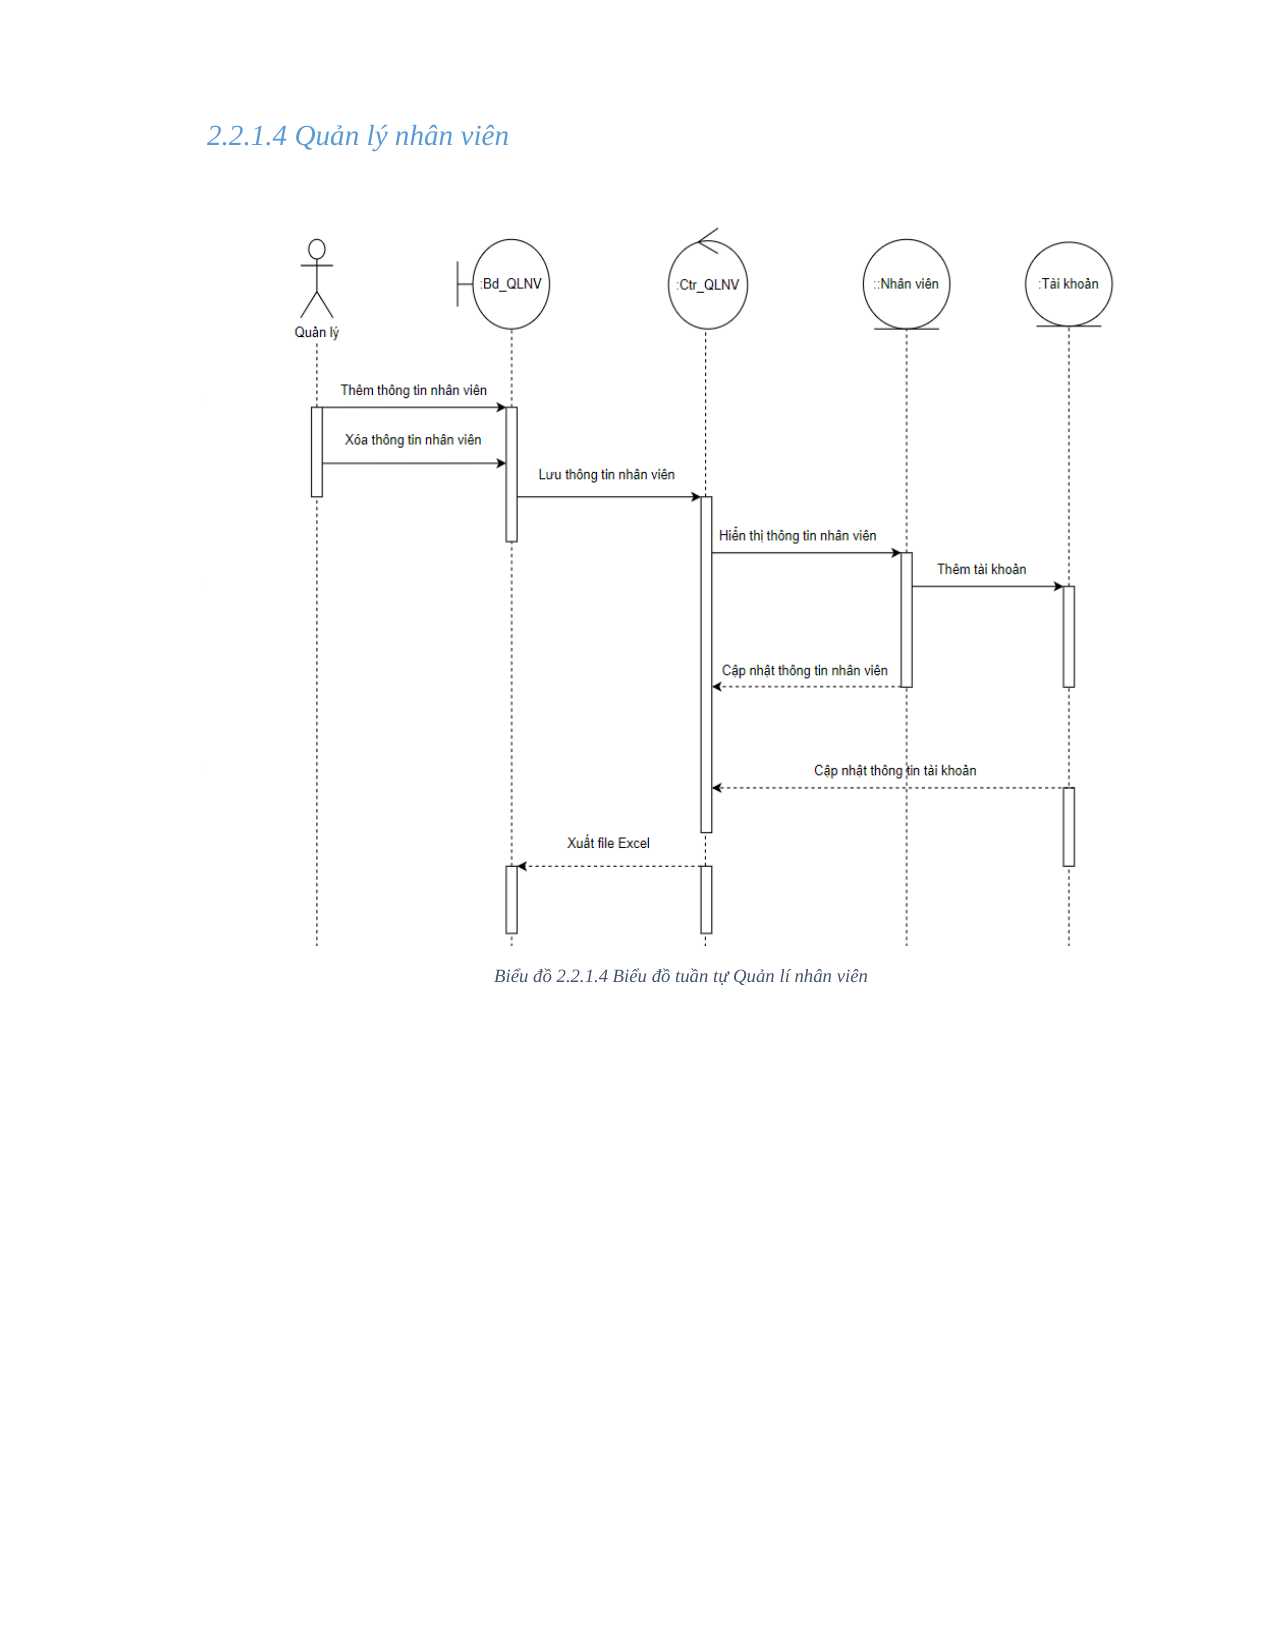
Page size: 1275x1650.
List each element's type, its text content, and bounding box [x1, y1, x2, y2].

picture [206, 223, 1149, 946]
text 2.2.1.4 Quản lý nhân viên [207, 118, 1157, 152]
